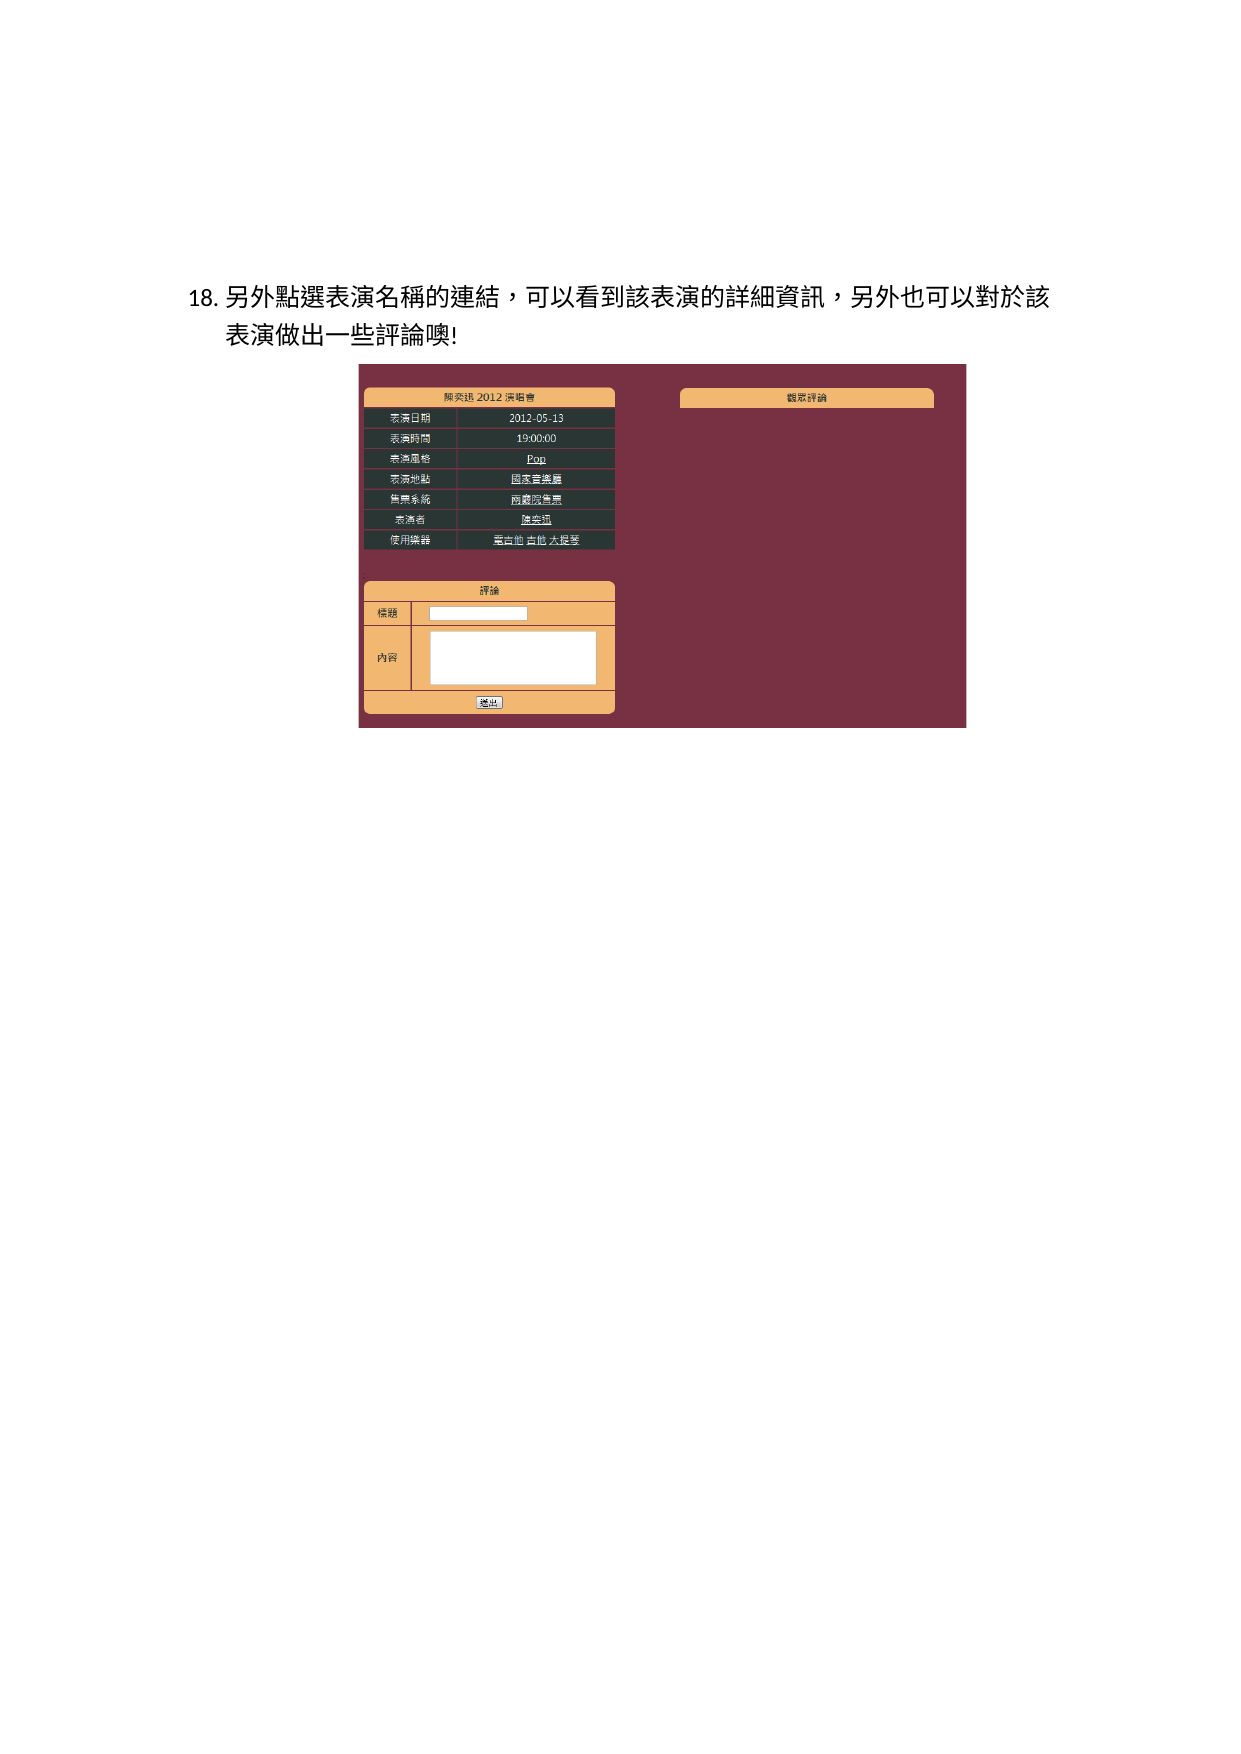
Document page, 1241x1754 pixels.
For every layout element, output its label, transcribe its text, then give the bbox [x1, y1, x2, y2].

picture [358, 364, 967, 728]
list 另外點選表演名稱的連結，可以看到該表演的詳細資訊，另外也可以對於該表演做出一些評論噢! [187, 277, 1053, 352]
